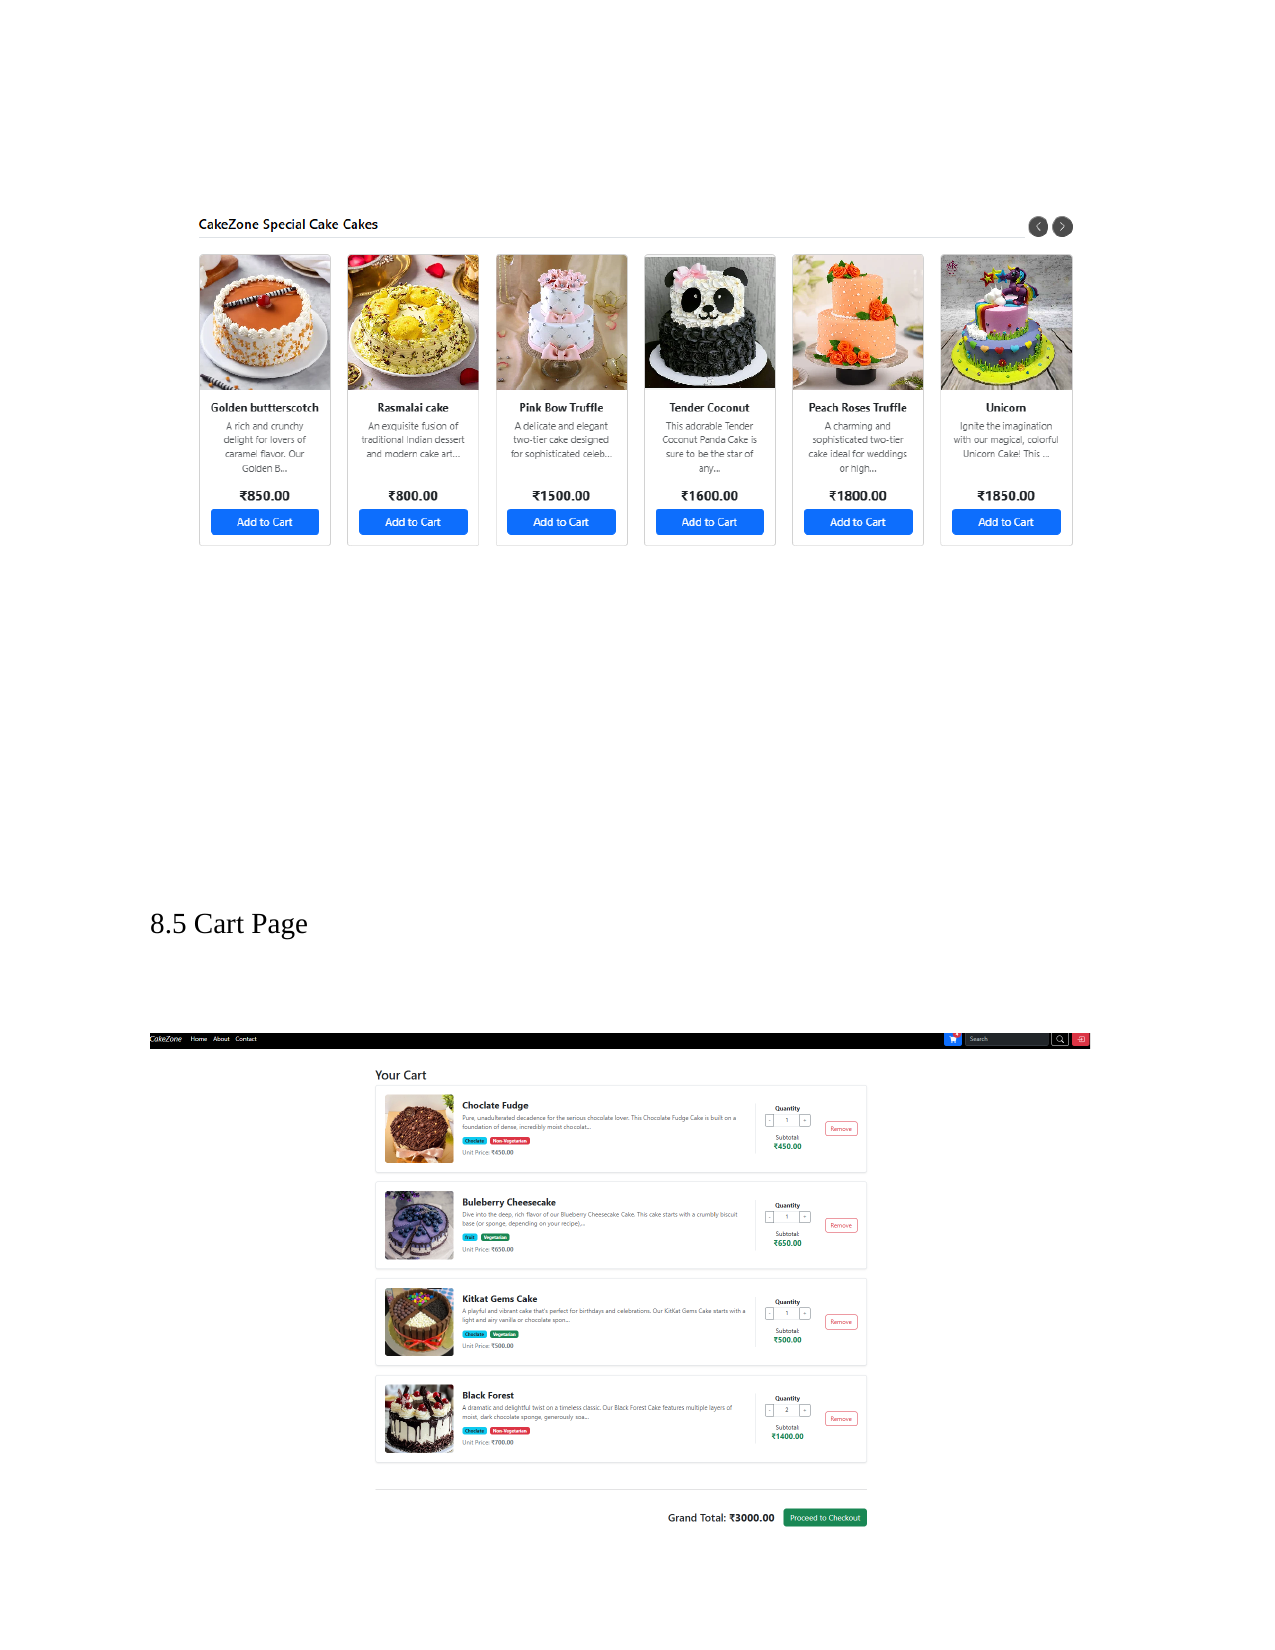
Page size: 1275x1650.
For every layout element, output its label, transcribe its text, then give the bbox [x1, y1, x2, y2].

picture [150, 189, 1091, 590]
text 8.5 Cart Page [150, 906, 1162, 940]
picture [150, 1033, 1091, 1534]
